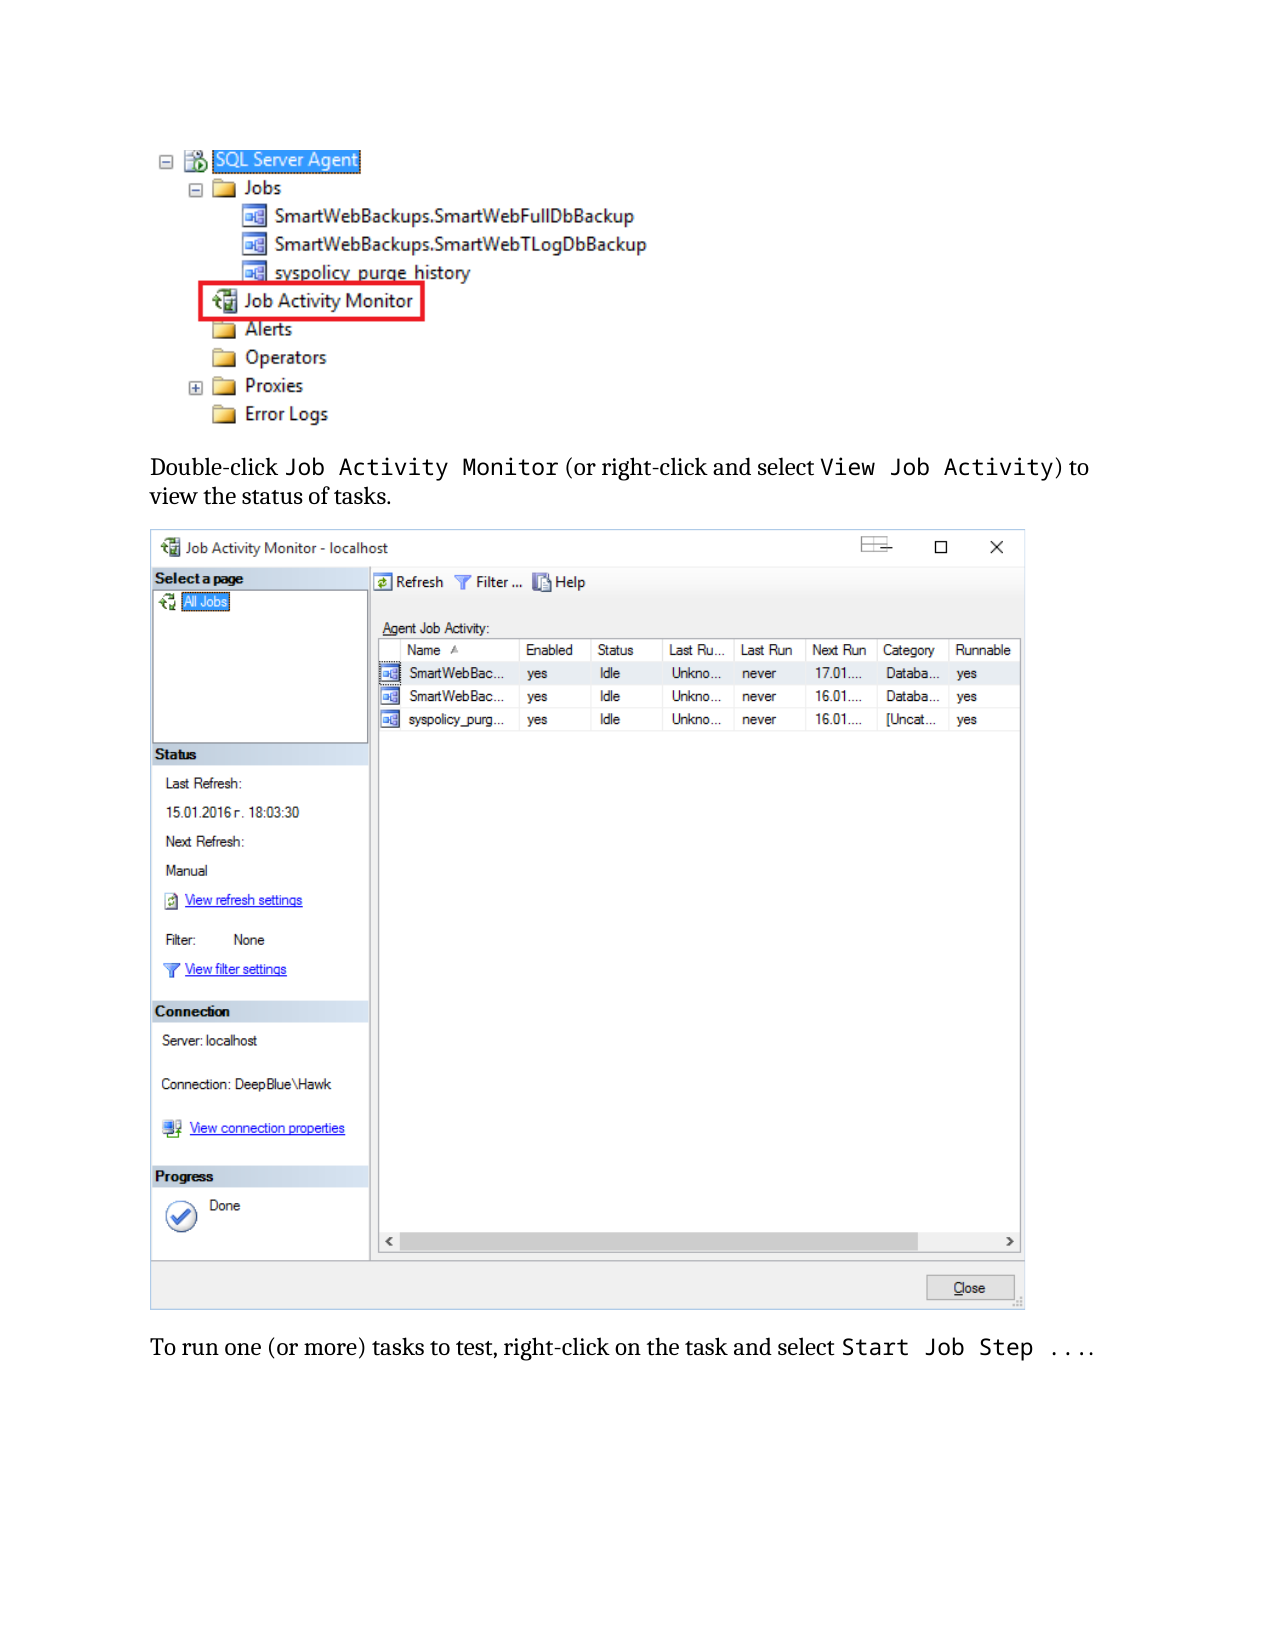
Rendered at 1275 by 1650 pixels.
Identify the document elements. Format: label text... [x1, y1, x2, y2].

picture [150, 529, 1025, 1310]
picture [150, 150, 658, 430]
text To run one (or more) tasks to test, right-click on the task and select Start Job Step .... [150, 1331, 1125, 1362]
text Double-click Job Activity Monitor (or right-click and select View Job Activity) to view the status of tasks. [150, 451, 1125, 511]
